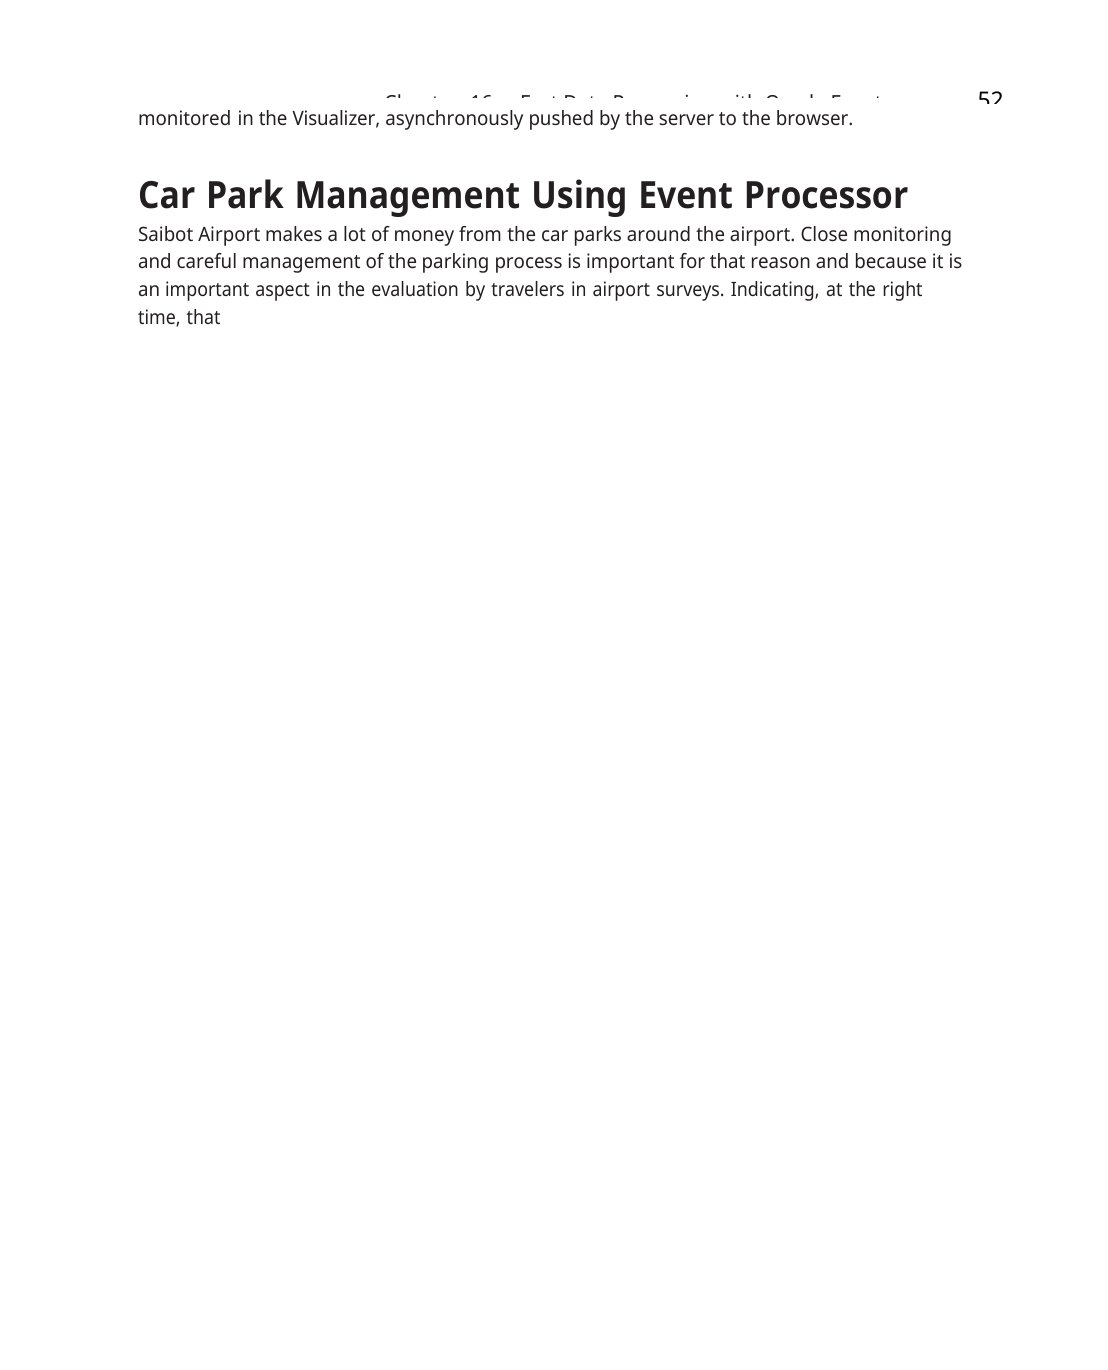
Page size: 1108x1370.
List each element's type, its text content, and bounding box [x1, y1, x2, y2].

subtitle Car Park Management Using Event Processor [138, 168, 1107, 219]
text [138, 104, 968, 131]
text Saibot Airport makes a lot of money from the car parks around the airport. Close monitoring and careful management of the parking process is important for that reason and because it is an important aspect in the evaluation by travelers in airport surveys. Indicating, at the right time, that [138, 220, 971, 330]
